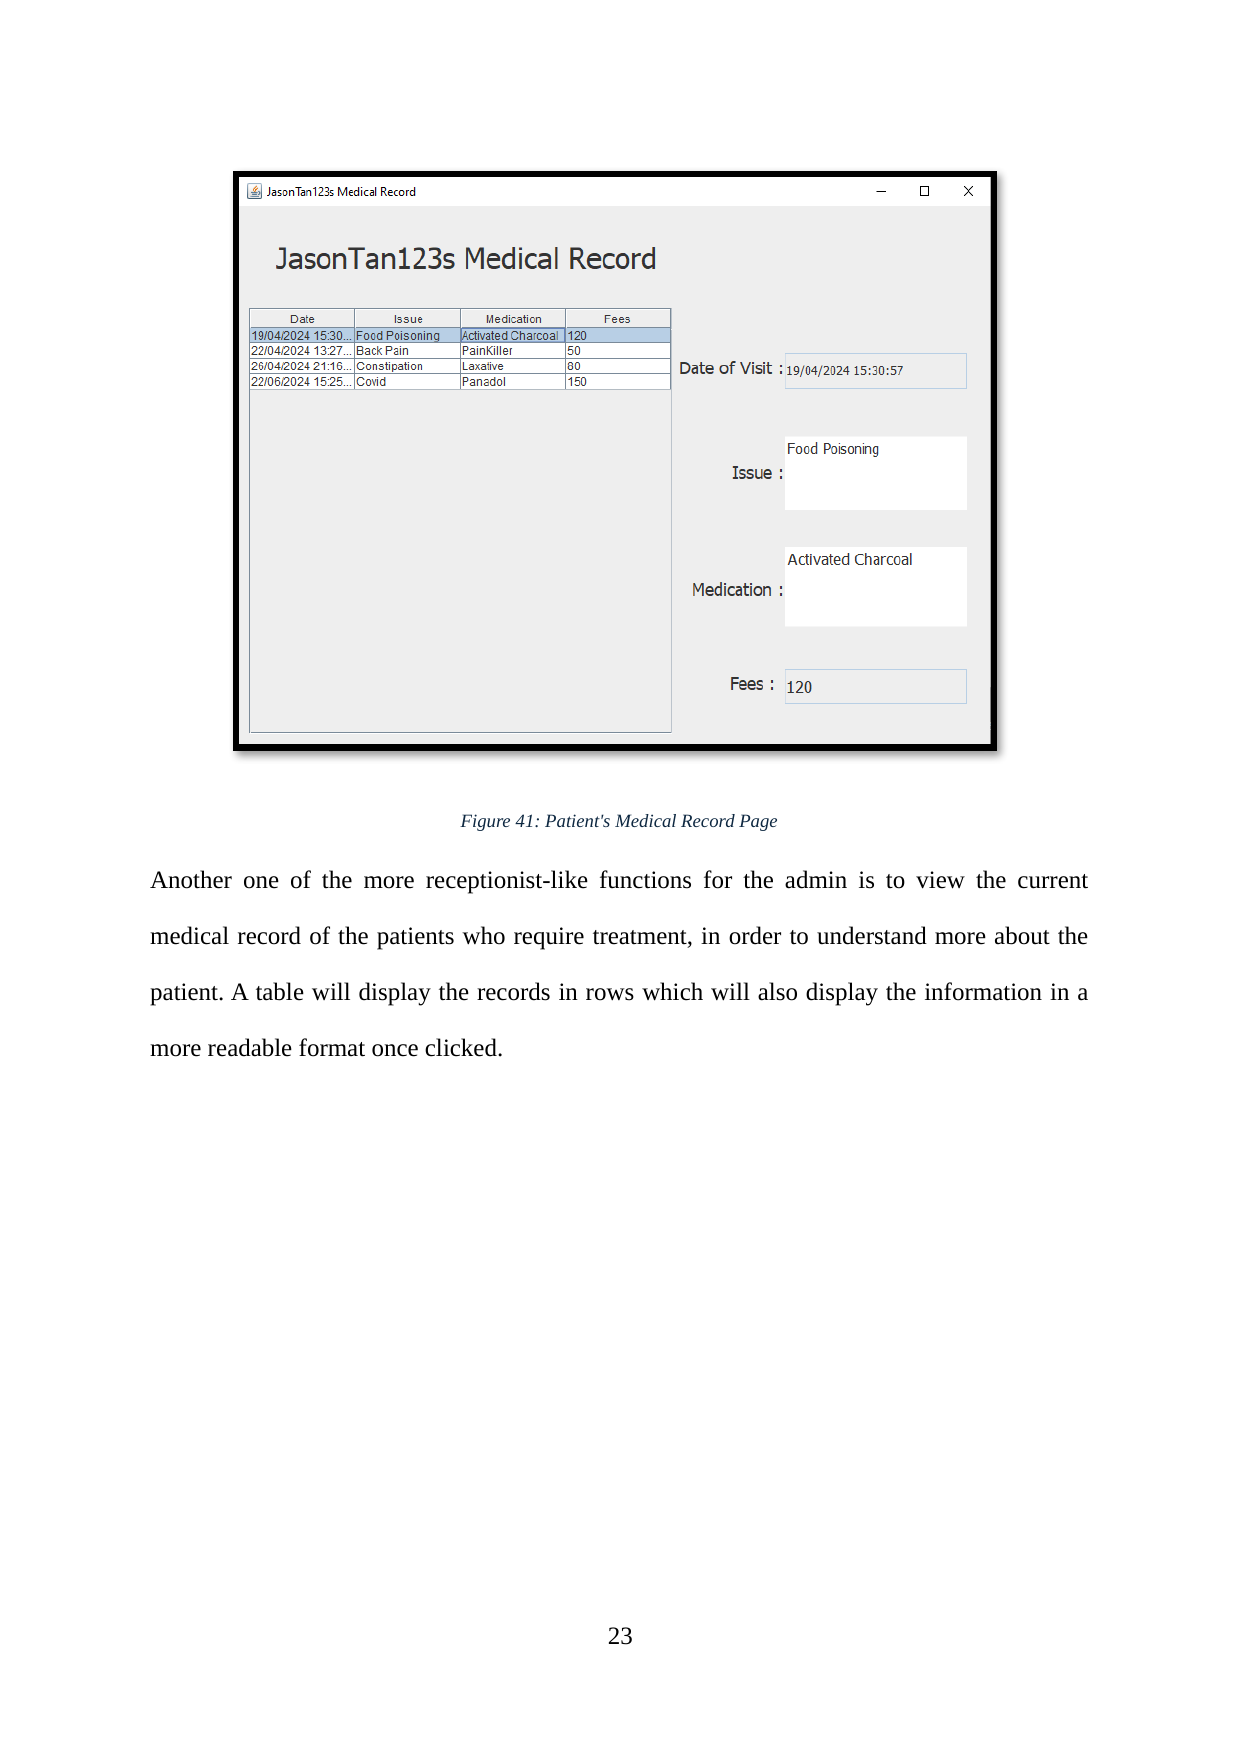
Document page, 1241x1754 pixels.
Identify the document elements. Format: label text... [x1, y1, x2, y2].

picture [239, 177, 991, 744]
text Another one of the more receptionist-like functions for the admin is to view the current medical record of the patients who require treatment, in order to understand more about the patient. A table will display the records in rows which will also display the information in a more readable format once clicked. [150, 860, 1090, 1067]
text Figure 41: Patient's Medical Record Page [150, 802, 1090, 839]
